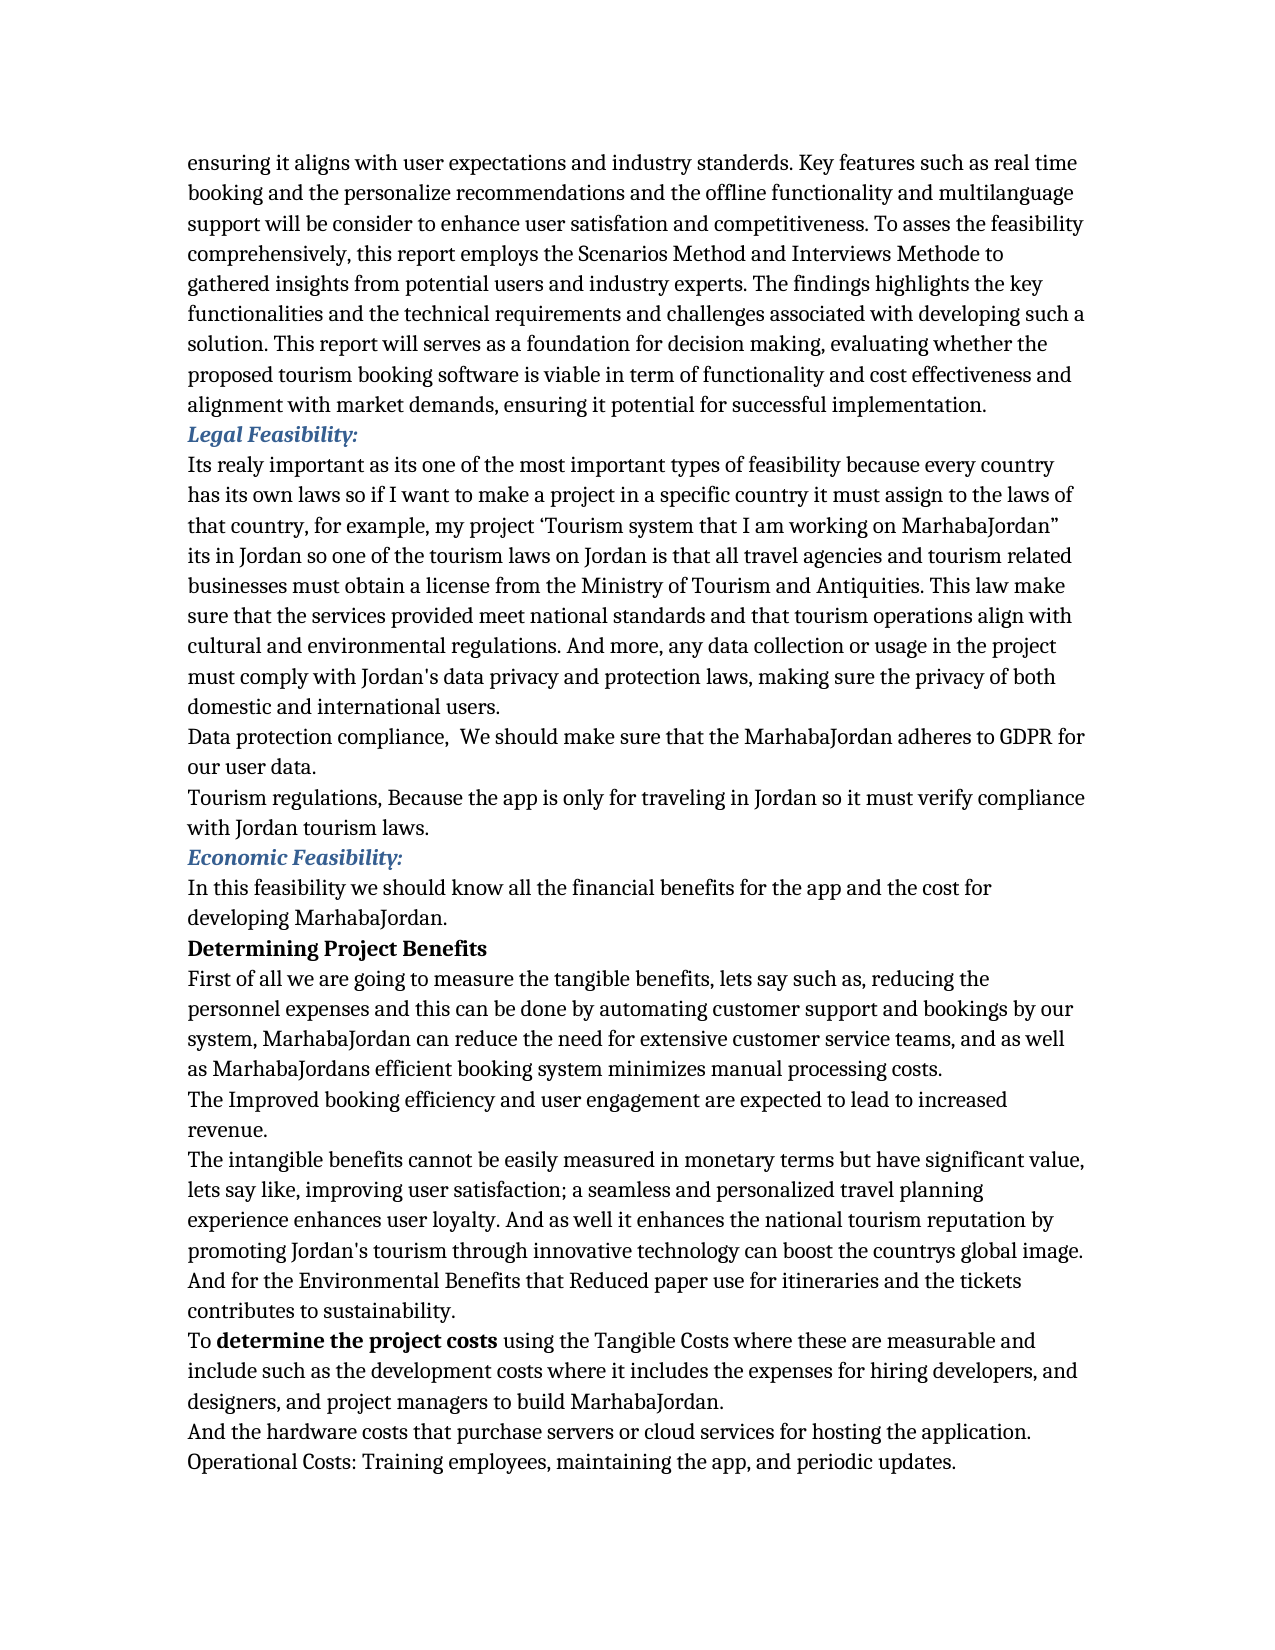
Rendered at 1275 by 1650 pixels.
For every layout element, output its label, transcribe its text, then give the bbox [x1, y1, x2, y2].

list First of all we are going to measure the tangible benefits, lets say such as, reducing the personnel expenses and this can be done by automating customer support and bookings by our system, MarhabaJordan can reduce the need for extensive customer service teams, and as well as MarhabaJordans efficient booking system minimizes manual processing costs. [187, 966, 1087, 1083]
list To determine the project costs using the Tangible Costs where these are measurable and include such as the development costs where it includes the expenses for hiring developers, and designers, and project managers to build MarhabaJordan. [187, 1328, 1087, 1415]
list Tourism regulations, Because the app is only for traveling in Jordan so it must verify compliance with Jordan tourism laws. [187, 784, 1087, 841]
list The Improved booking efficiency and user engagement are expected to lead to increased revenue. [187, 1086, 1087, 1143]
list And for the Environmental Benefits that Reduced paper use for itineraries and the tickets contributes to sustainability. [187, 1268, 1087, 1324]
list Operational Costs: Training employees, maintaining the app, and periodic updates. [187, 1449, 1087, 1475]
list Economic Feasibility: [187, 845, 1087, 871]
list In this feasibility we should know all the financial benefits for the app and the cost for developing MarhabaJordan. [187, 875, 1087, 932]
list Determining Project Benefits [187, 935, 1087, 962]
list Legal Feasibility: [187, 422, 1087, 448]
list Its realy important as its one of the most important types of feasibility because every country has its own laws so if I want to make a project in a specific country it must assign to the laws of that country, for example, my project ‘Tourism system that I am working on MarhabaJordan” its in Jordan so one of the tourism laws on Jordan is that all travel agencies and tourism related businesses must obtain a license from the Ministry of Tourism and Antiquities. This law make sure that the services provided meet national standards and that tourism operations align with cultural and environmental regulations. And more, any data collection or usage in the project must comply with Jordan's data privacy and protection laws, making sure the privacy of both domestic and international users. [187, 452, 1087, 720]
list And the hardware costs that purchase servers or cloud services for hosting the application. [187, 1419, 1087, 1445]
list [187, 150, 1087, 418]
list The intangible benefits cannot be easily measured in monetary terms but have significant value, lets say like, improving user satisfaction; a seamless and personalized travel planning experience enhances user loyalty. And as well it enhances the national tourism reputation by promoting Jordan's tourism through innovative technology can boost the countrys global image. [187, 1147, 1087, 1264]
list Data protection compliance, We should make sure that the MarhabaJordan adheres to GDPR for our user data. [187, 724, 1087, 781]
